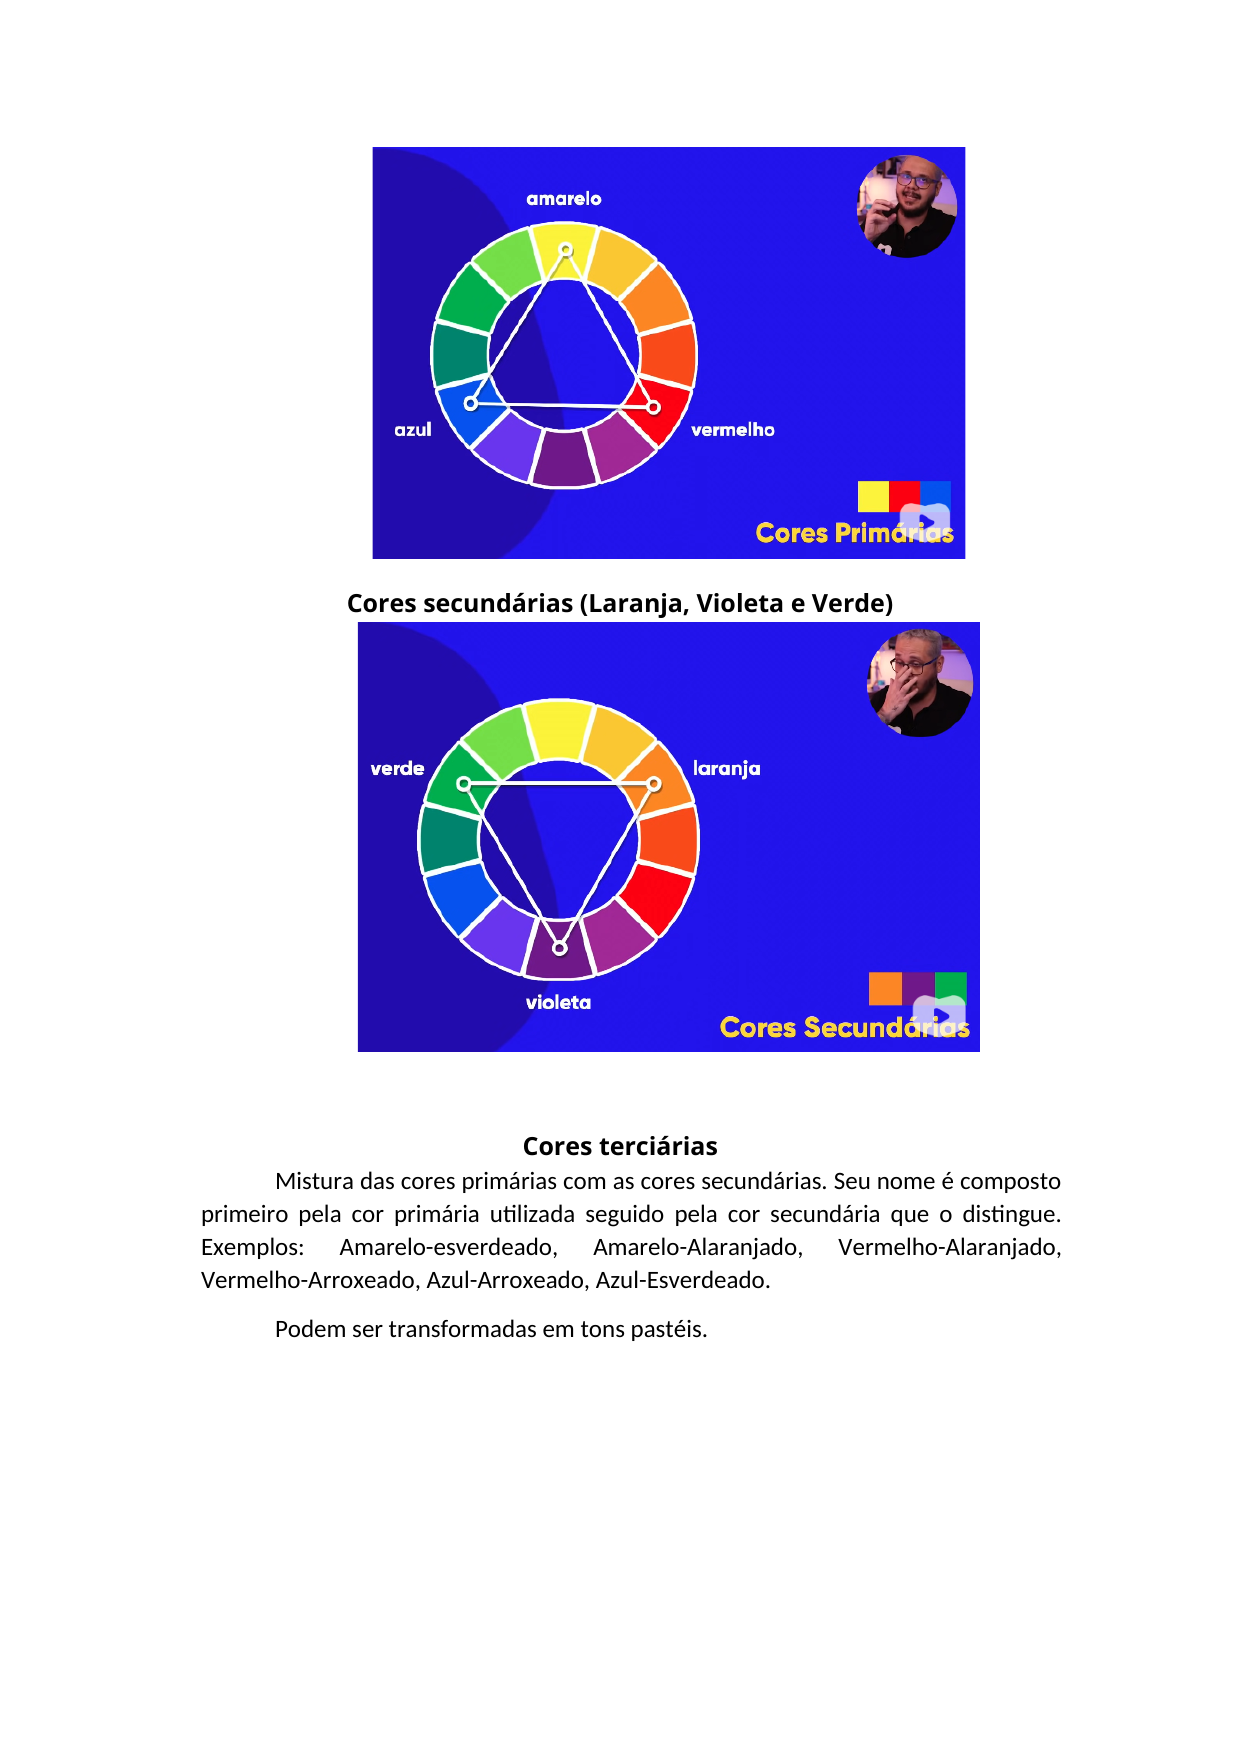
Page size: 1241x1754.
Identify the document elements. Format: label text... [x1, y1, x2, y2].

picture [372, 147, 966, 559]
subtitle Cores terciárias [177, 1128, 1063, 1162]
text Podem ser transformadas em tons pastéis. [201, 1313, 1063, 1344]
picture [357, 622, 980, 1052]
text Mistura das cores primárias com as cores secundárias. Seu nome é composto primeiro pela cor primária utilizada seguido pela cor secundária que o distingue. Exemplos: Amarelo-esverdeado, Amarelo-Alaranjado, Vermelho-Alaranjado, Vermelho-Arroxeado, Azul-Arroxeado, Azul-Esverdeado. [201, 1165, 1063, 1294]
subtitle Cores secundárias (Laranja, Violeta e Verde) [177, 586, 1063, 620]
